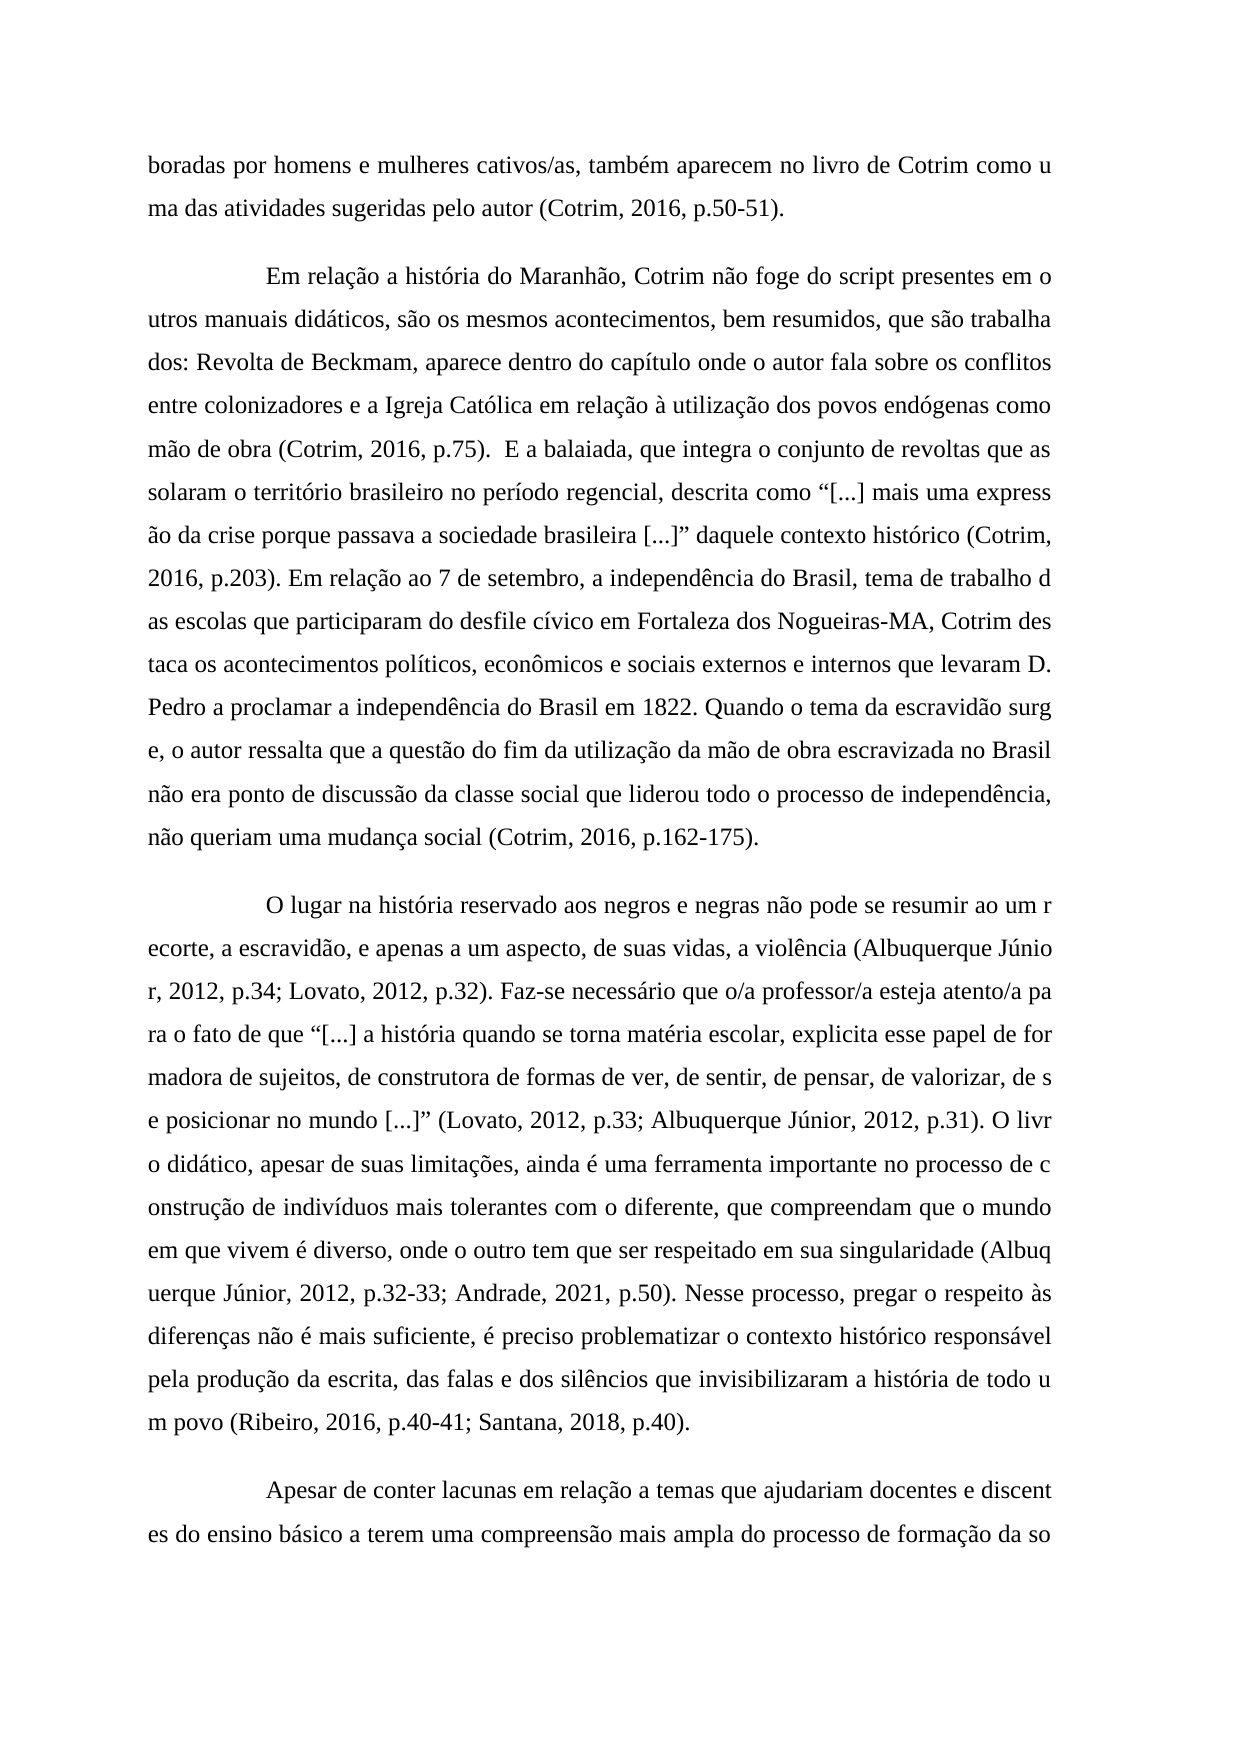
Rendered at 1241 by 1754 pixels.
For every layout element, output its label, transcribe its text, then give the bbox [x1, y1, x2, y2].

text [148, 1476, 1053, 1547]
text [148, 150, 1053, 222]
text Em relação a história do Maranhão, Cotrim não foge do script presentes em outros manuais didáticos, são os mesmos acontecimentos, bem resumidos, que são trabalhados: Revolta de Beckmam, aparece dentro do capítulo onde o autor fala sobre os conflitos entre colonizadores e a Igreja Católica em relação à utilização dos povos endógenas como mão de obra (Cotrim, 2016, p.75). E a balaiada, que integra o conjunto de revoltas que assolaram o território brasileiro no período regencial, descrita como “[...] mais uma expressão da crise porque passava a sociedade brasileira [...]” daquele contexto histórico (Cotrim, 2016, p.203). Em relação ao 7 de setembro, a independência do Brasil, tema de trabalho das escolas que participaram do desfile cívico em Fortaleza dos Nogueiras-MA, Cotrim destaca os acontecimentos políticos, econômicos e sociais externos e internos que levaram D. Pedro a proclamar a independência do Brasil em 1822. Quando o tema da escravidão surge, o autor ressalta que a questão do fim da utilização da mão de obra escravizada no Brasil não era ponto de discussão da classe social que liderou todo o processo de independência, não queriam uma mudança social (Cotrim, 2016, p.162-175). [148, 261, 1053, 851]
text O lugar na história reservado aos negros e negras não pode se resumir ao um recorte, a escravidão, e apenas a um aspecto, de suas vidas, a violência (Albuquerque Júnior, 2012, p.34; Lovato, 2012, p.32). Faz-se necessário que o/a professor/a esteja atento/a para o fato de que “[...] a história quando se torna matéria escolar, explicita esse papel de formadora de sujeitos, de construtora de formas de ver, de sentir, de pensar, de valorizar, de se posicionar no mundo [...]” (Lovato, 2012, p.33; Albuquerque Júnior, 2012, p.31). O livro didático, apesar de suas limitações, ainda é uma ferramenta importante no processo de construção de indivíduos mais tolerantes com o diferente, que compreendam que o mundo em que vivem é diverso, onde o outro tem que ser respeitado em sua singularidade (Albuquerque Júnior, 2012, p.32-33; Andrade, 2021, p.50). Nesse processo, pregar o respeito às diferenças não é mais suficiente, é preciso problematizar o contexto histórico responsável pela produção da escrita, das falas e dos silêncios que invisibilizaram a história de todo um povo (Ribeiro, 2016, p.40-41; Santana, 2018, p.40). [148, 890, 1053, 1436]
